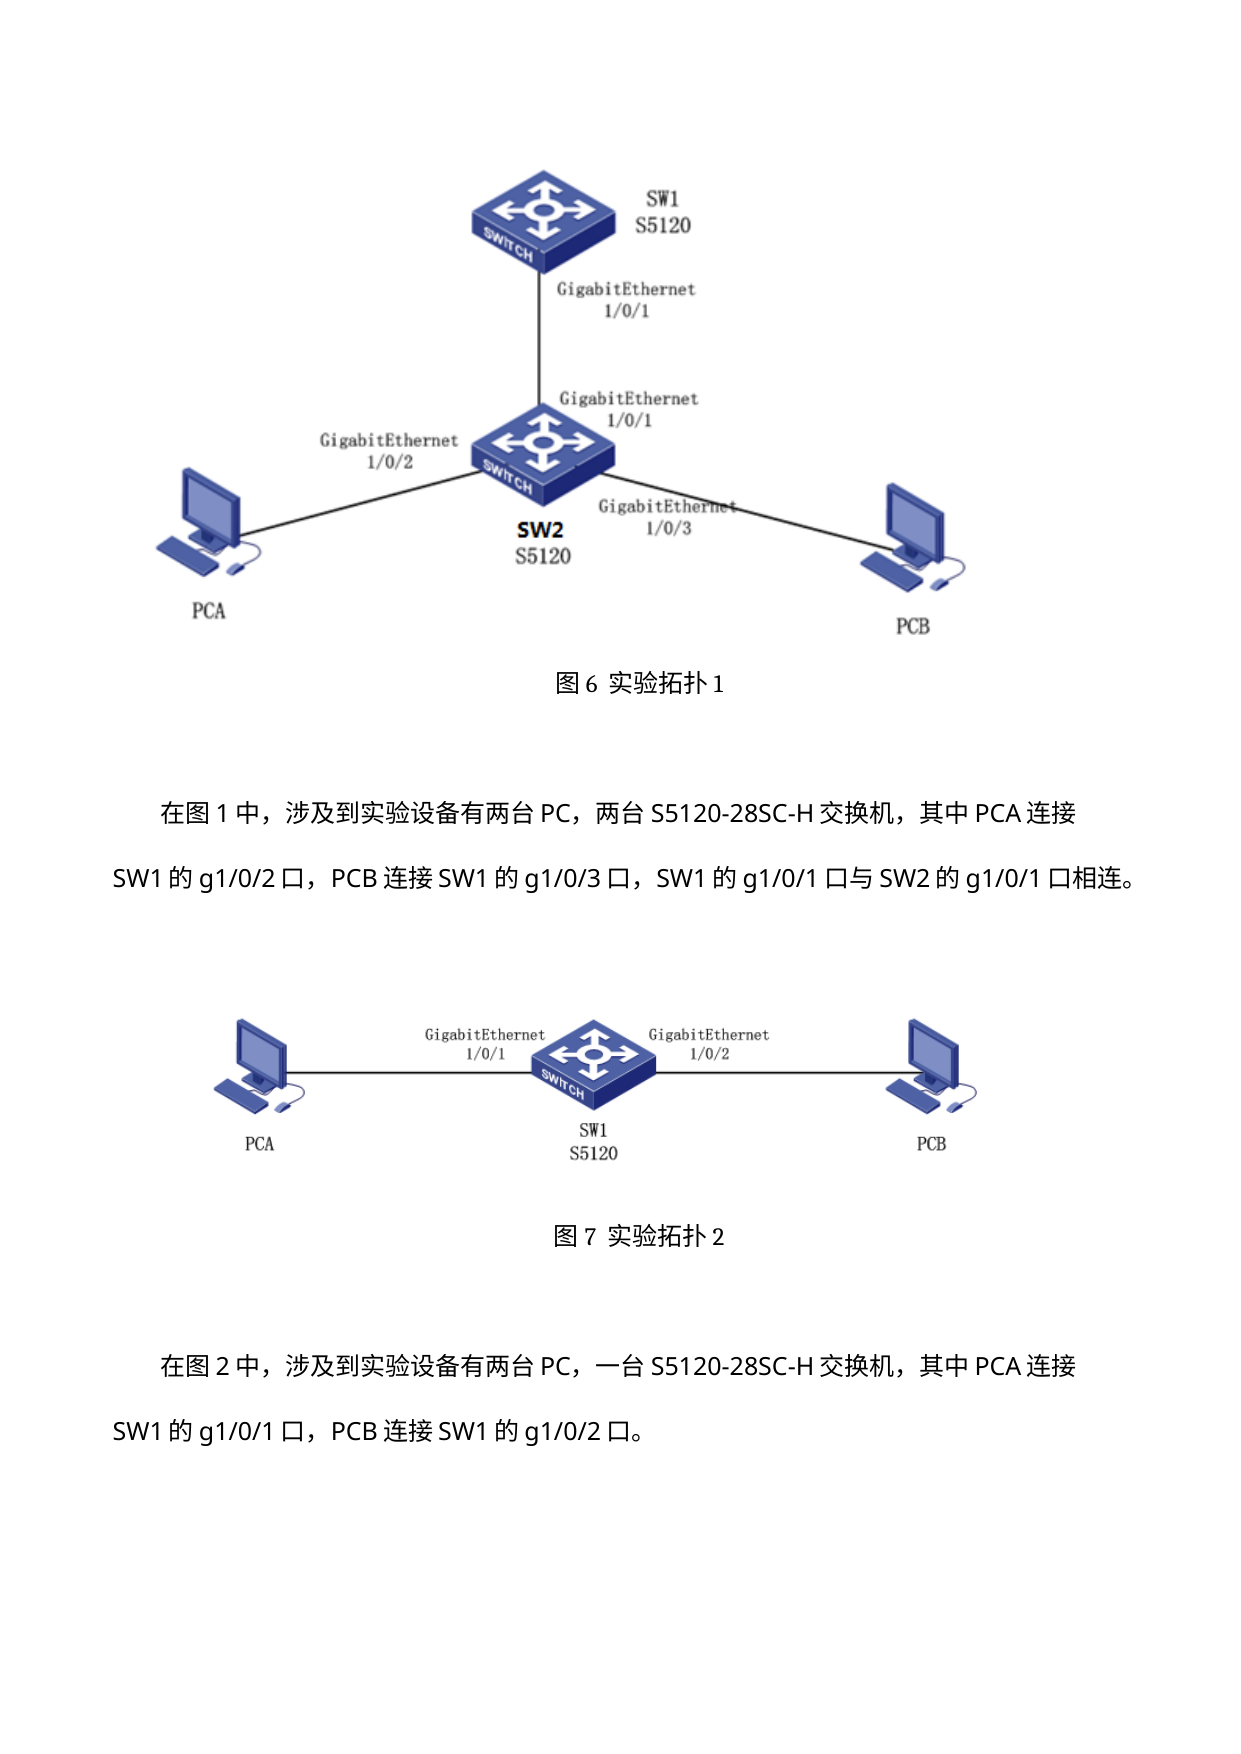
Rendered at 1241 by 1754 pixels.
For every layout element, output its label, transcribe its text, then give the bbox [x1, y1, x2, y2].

text 在图2中，涉及到实验设备有两台PC，一台S5120-28SC-H交换机，其中PCA连接SW1的g1/0/1口，PCB连接SW1的g1/0/2口。 [112, 1332, 1128, 1462]
picture [150, 165, 1008, 646]
text 在图1中，涉及到实验设备有两台PC，两台S5120-28SC-H交换机，其中PCA连接SW1的g1/0/2口，PCB连接SW1的g1/0/3口，SW1的g1/0/1口与SW2的g1/0/1口相连。 [112, 779, 1128, 909]
picture [150, 988, 994, 1188]
